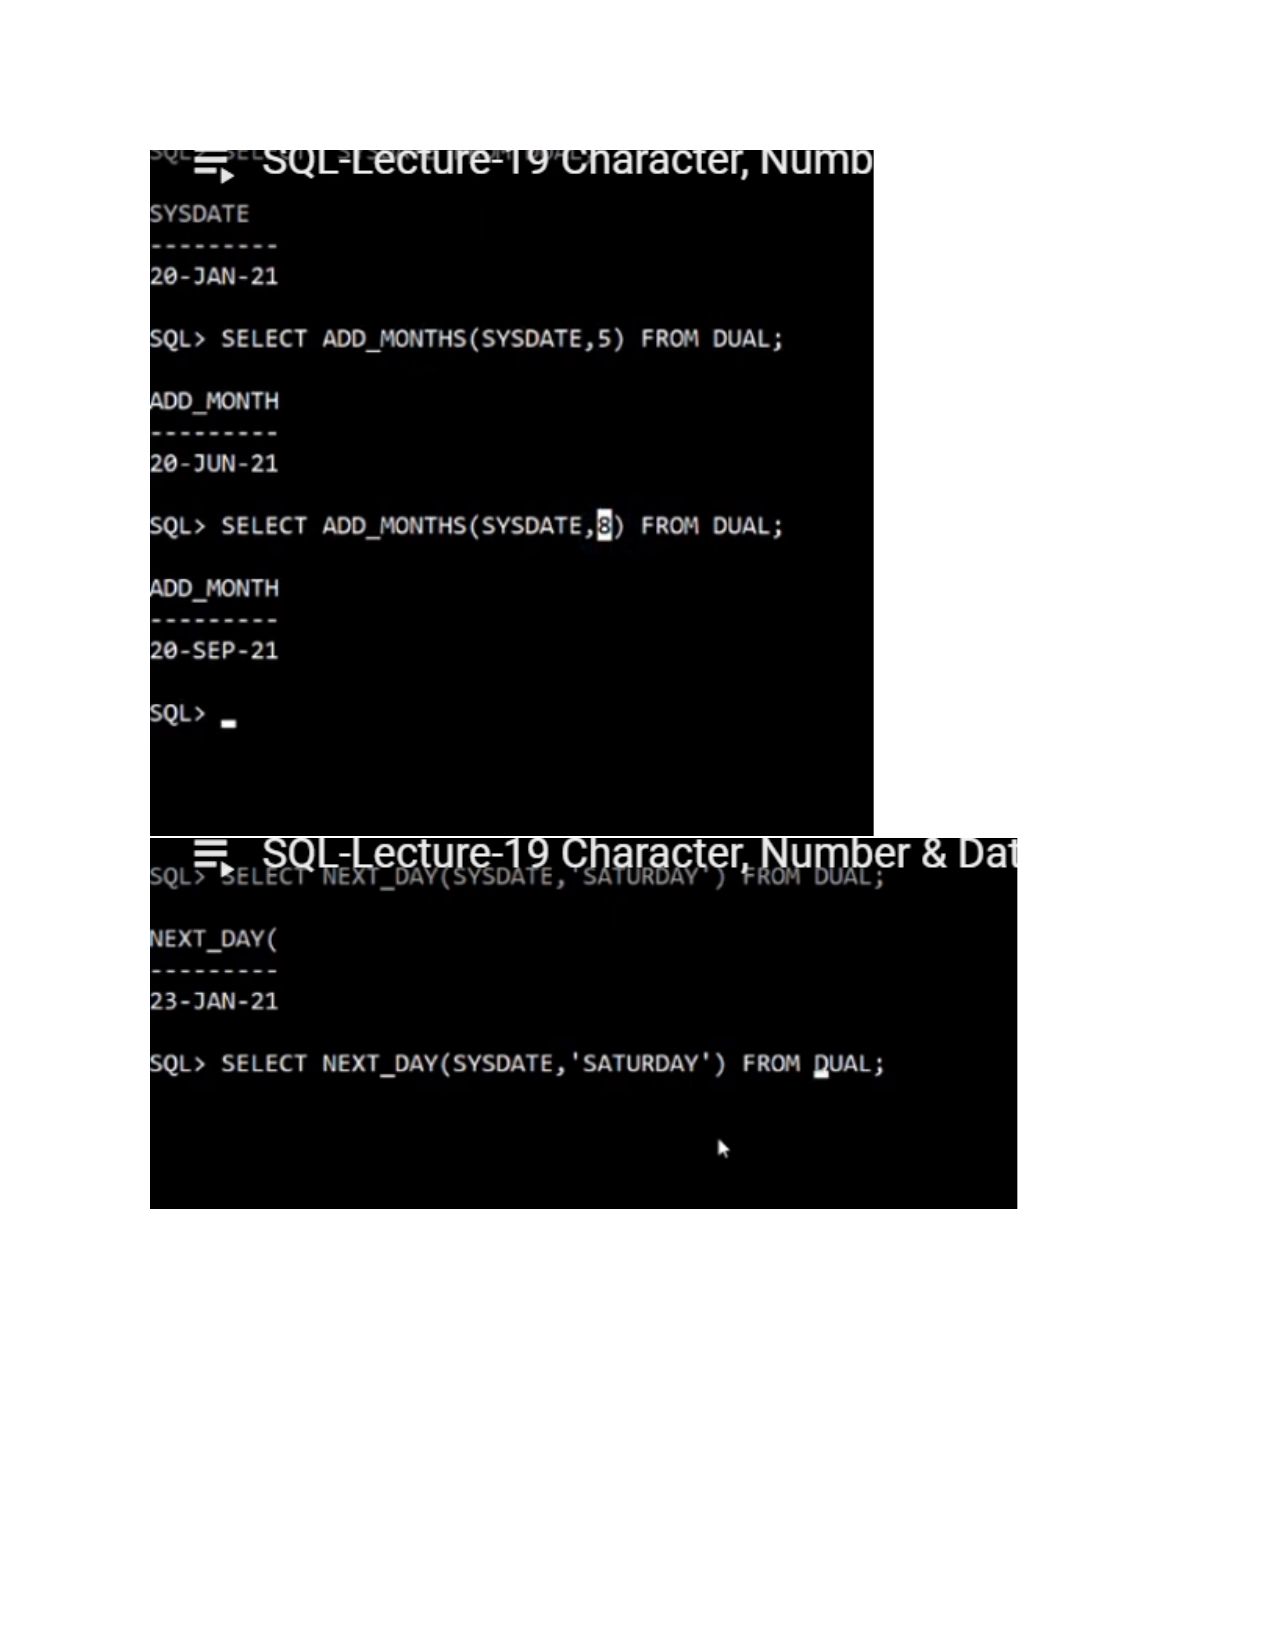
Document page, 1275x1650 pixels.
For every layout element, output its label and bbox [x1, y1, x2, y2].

picture [150, 838, 1018, 1209]
picture [150, 150, 874, 836]
